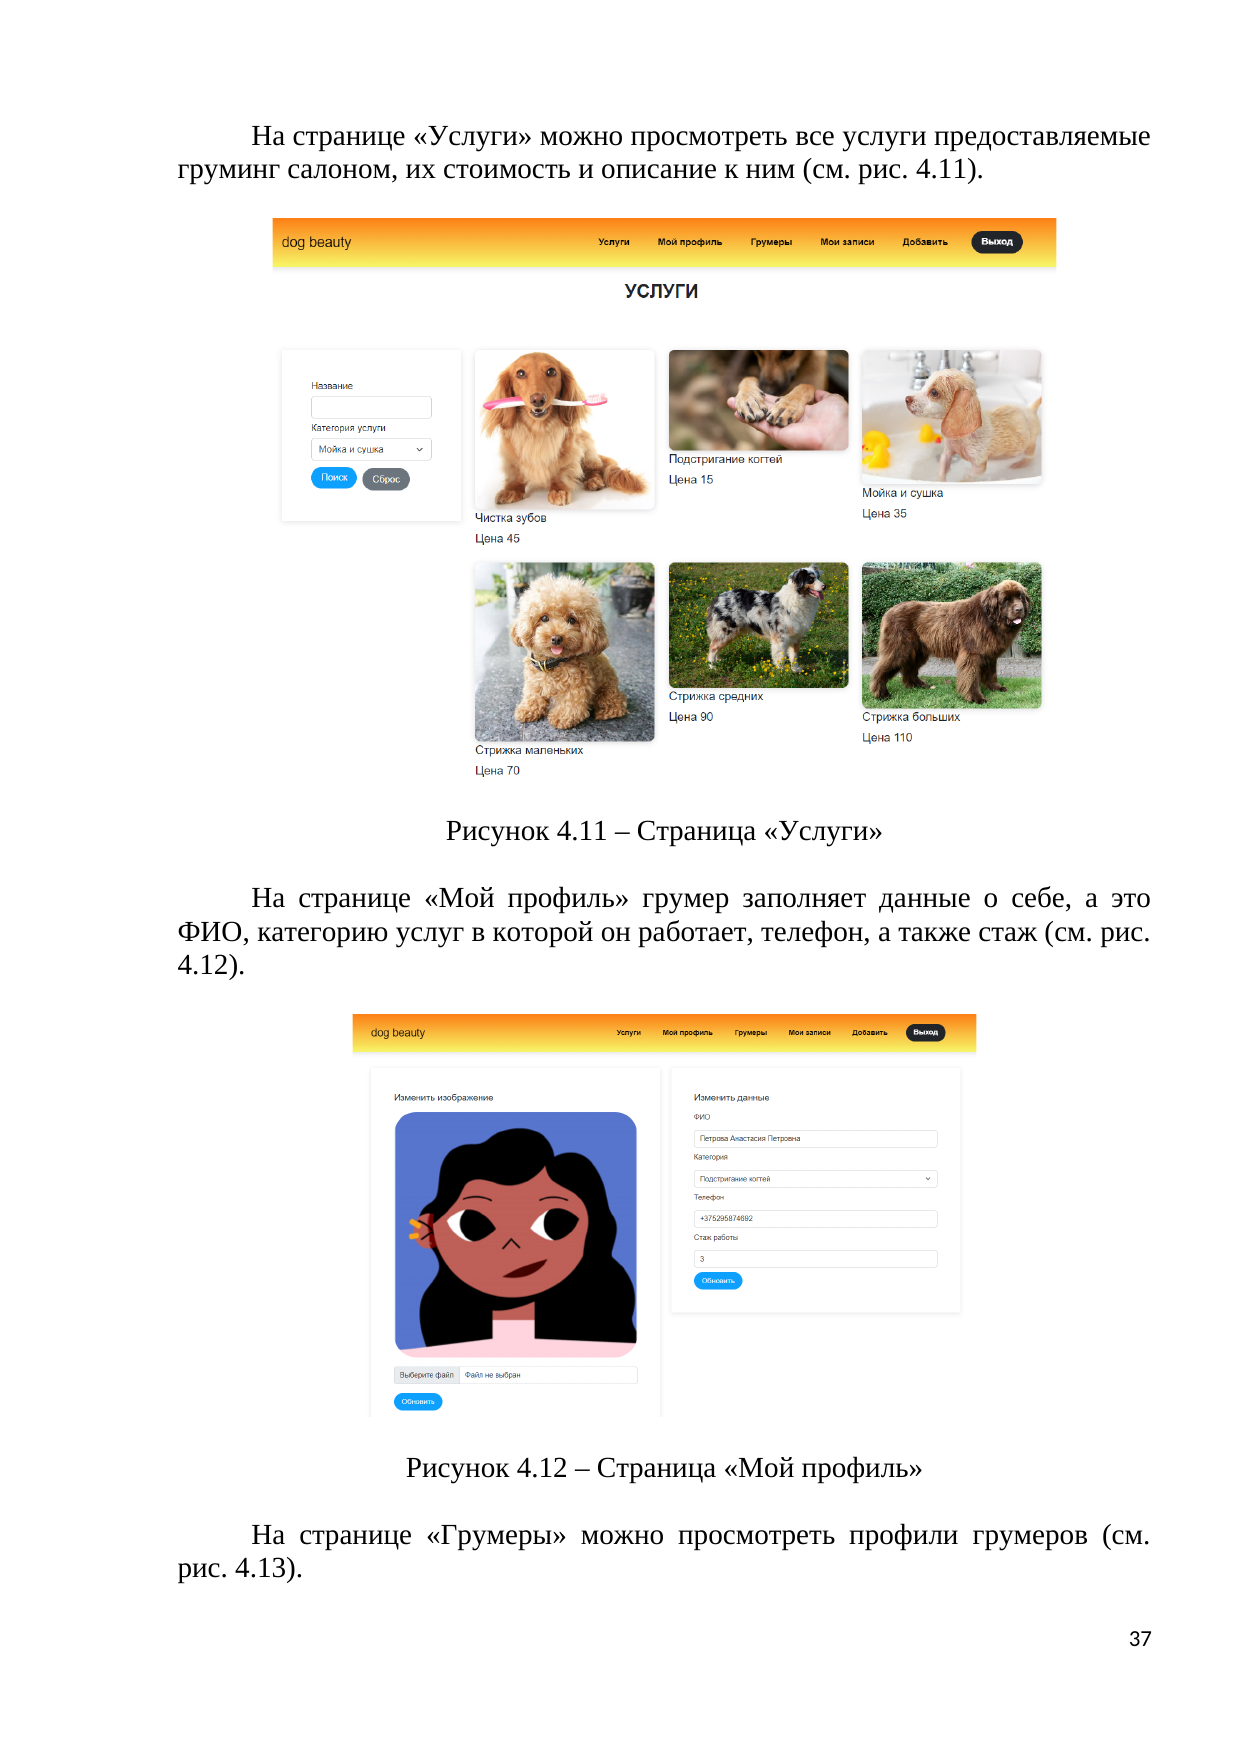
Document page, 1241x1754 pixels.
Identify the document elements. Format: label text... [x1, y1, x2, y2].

text На странице «Мой профиль» грумер заполняет данные о себе, а это ФИО, категорию услуг в которой он работает, телефон, а также стаж (см. рис. 4.12). [177, 880, 1152, 981]
text Рисунок 4.11 – Страница «Услуги» [177, 813, 1152, 847]
picture [272, 218, 1057, 780]
picture [352, 1014, 977, 1417]
text На странице «Услуги» можно просмотреть все услуги предоставляемые груминг салоном, их стоимость и описание к ним (см. рис. 4.11). [177, 118, 1152, 185]
text На странице «Грумеры» можно просмотреть профили грумеров (см. рис. 4.13). [177, 1517, 1152, 1584]
text Рисунок 4.12 – Страница «Мой профиль» [177, 1450, 1152, 1483]
